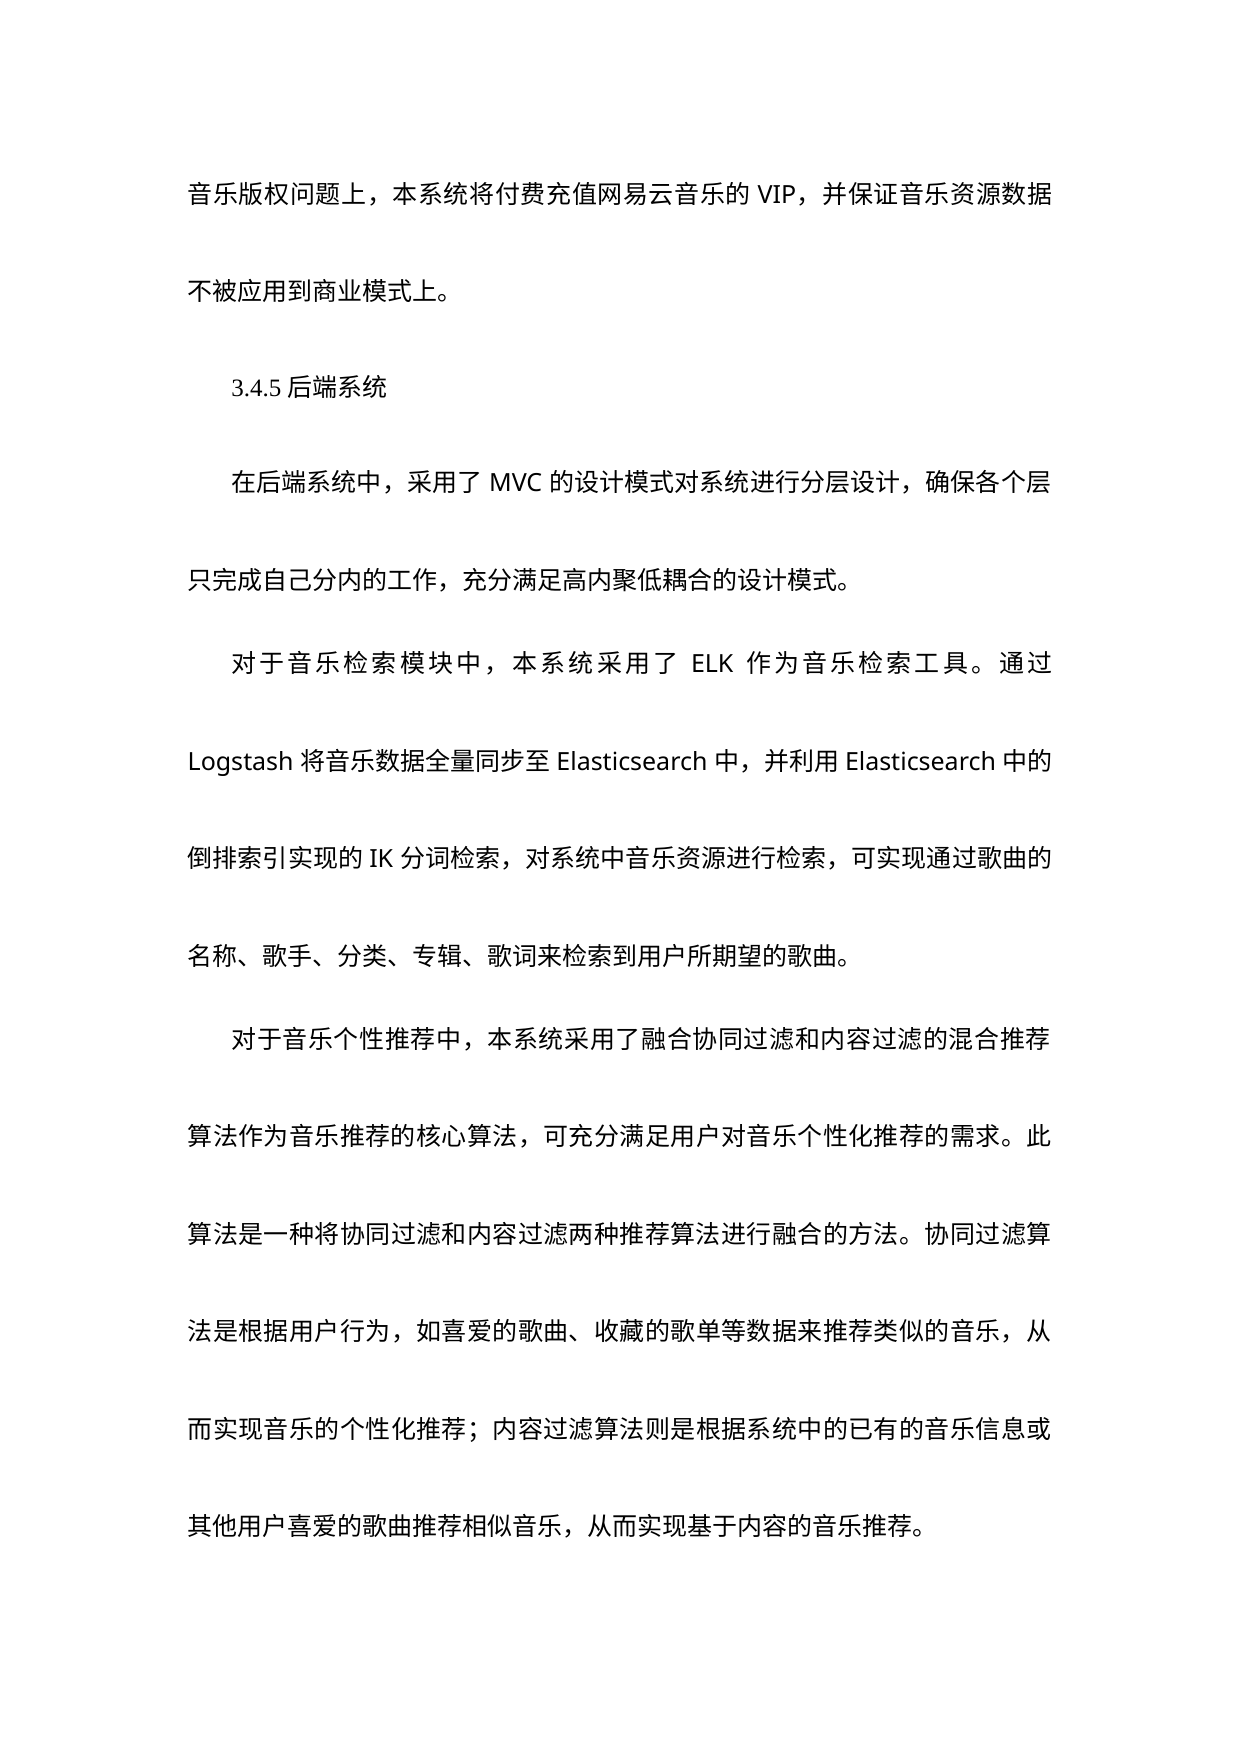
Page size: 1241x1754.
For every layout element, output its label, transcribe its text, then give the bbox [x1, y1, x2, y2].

text 对于音乐检索模块中，本系统采用了 ELK 作为音乐检索工具。通过 Logstash 将音乐数据全量同步至 Elasticsearch 中，并利用 Elasticsearch 中的倒排索引实现的 IK 分词检索，对系统中音乐资源进行检索，可实现通过歌曲的名称、歌手、分类、专辑、歌词来检索到用户所期望的歌曲。 [187, 629, 1053, 987]
text 对于音乐个性推荐中，本系统采用了融合协同过滤和内容过滤的混合推荐算法作为音乐推荐的核心算法，可充分满足用户对音乐个性化推荐的需求。此算法是一种将协同过滤和内容过滤两种推荐算法进行融合的方法。协同过滤算法是根据用户行为，如喜爱的歌曲、收藏的歌单等数据来推荐类似的音乐，从而实现音乐的个性化推荐；内容过滤算法则是根据系统中的已有的音乐信息或其他用户喜爱的歌曲推荐相似音乐，从而实现基于内容的音乐推荐。 [187, 1005, 1053, 1557]
text 在后端系统中，采用了 MVC 的设计模式对系统进行分层设计，确保各个层只完成自己分内的工作，充分满足高内聚低耦合的设计模式。 [187, 448, 1053, 611]
text 3.4.5 后端系统 [212, 353, 1028, 418]
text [187, 160, 1053, 322]
